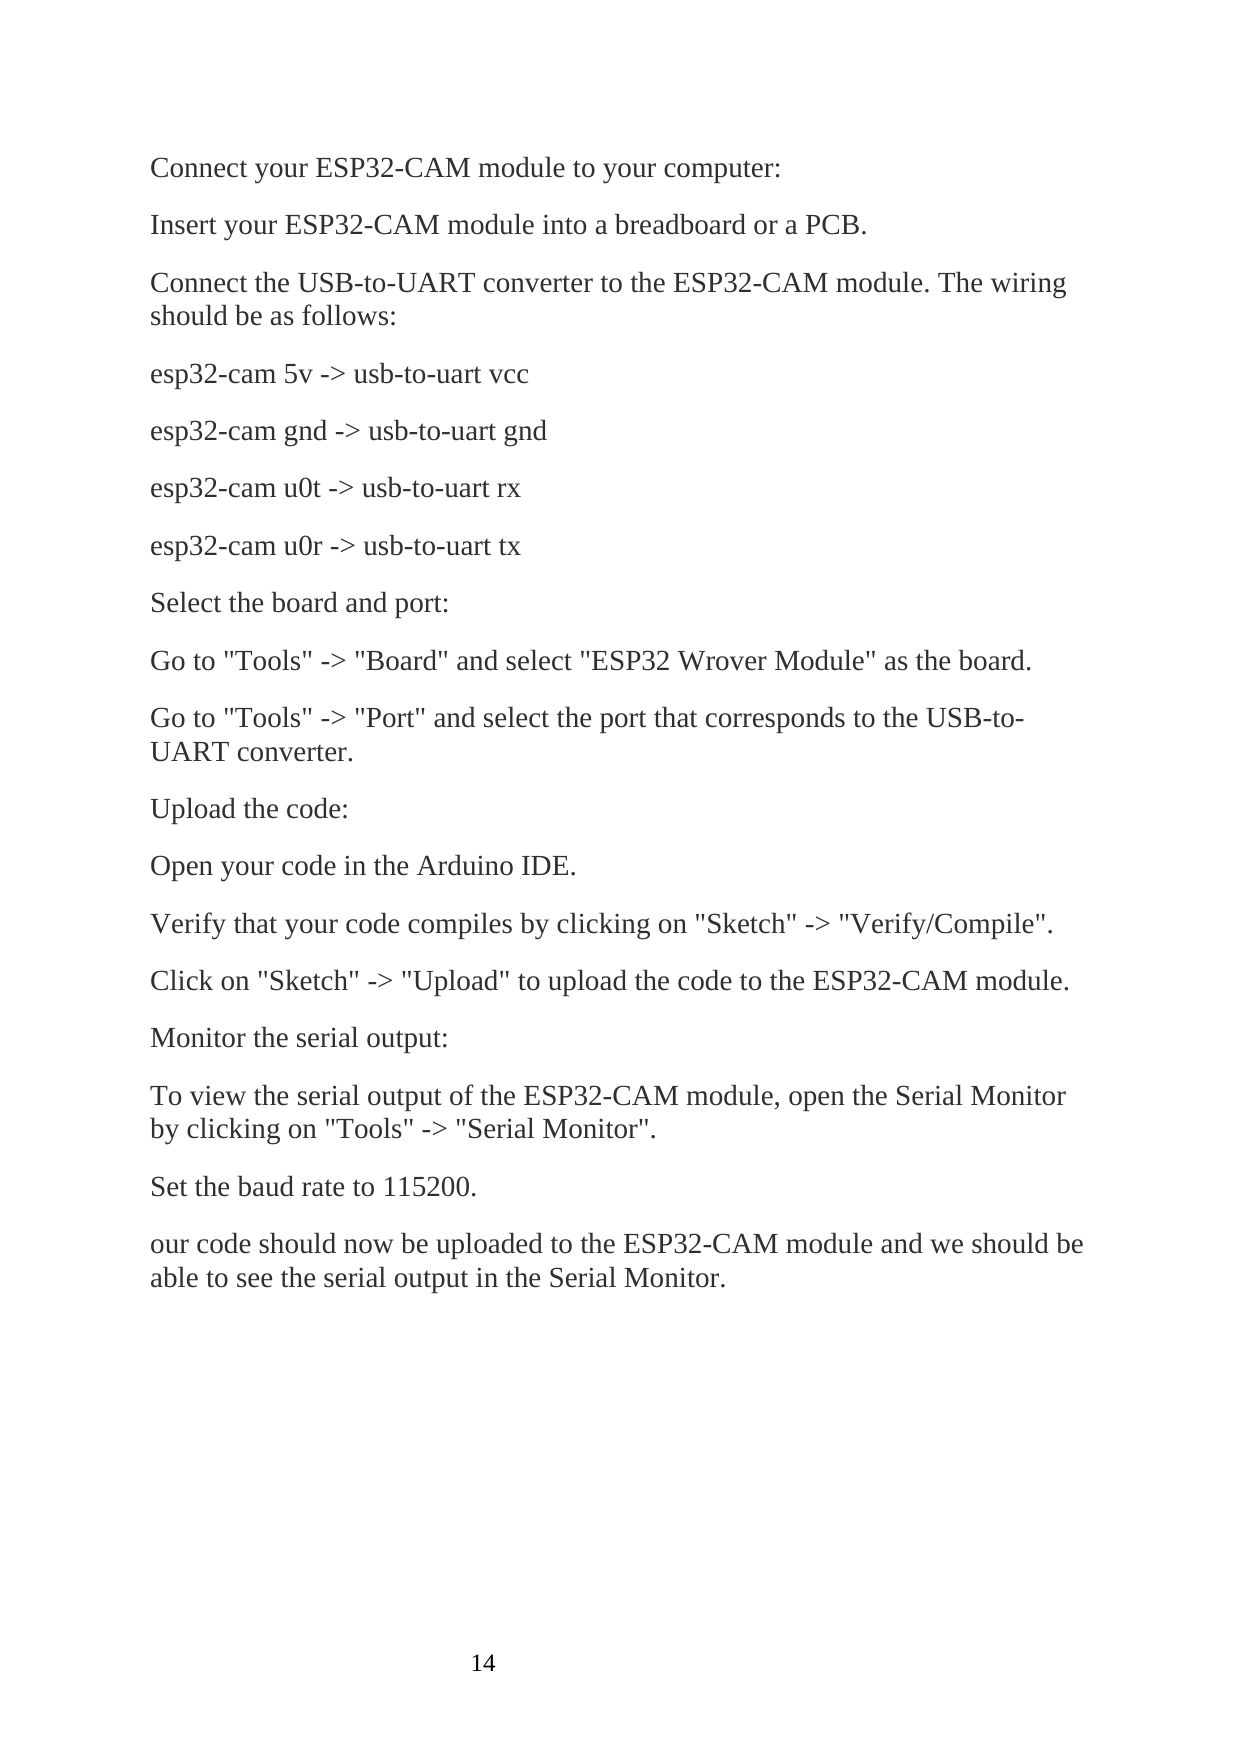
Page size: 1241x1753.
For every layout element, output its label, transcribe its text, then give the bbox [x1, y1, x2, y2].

text Click on "Sketch" -> "Upload" to upload the code to the ESP32-CAM module. [150, 963, 1091, 997]
text Connect the USB-to-UART converter to the ESP32-CAM module. The wiring should be as follows: [150, 265, 1091, 332]
text our code should now be uploaded to the ESP32-CAM module and we should be able to see the serial output in the Serial Monitor. [150, 1226, 1091, 1293]
text Set the baud rate to 115200. [150, 1169, 1091, 1202]
text Go to "Tools" -> "Port" and select the port that corresponds to the USB-to-UART converter. [150, 700, 1091, 767]
text esp32-cam u0t -> usb-to-uart rx [150, 471, 1091, 504]
text To view the serial output of the ESP32-CAM module, open the Serial Monitor by clicking on "Tools" -> "Serial Monitor". [150, 1078, 1091, 1145]
text Connect your ESP32-CAM module to your computer: [150, 150, 1091, 183]
text esp32-cam gnd -> usb-to-uart gnd [150, 413, 1091, 447]
text Select the board and port: [150, 585, 1091, 619]
text Open your code in the Arduino IDE. [150, 848, 1091, 882]
text Go to "Tools" -> "Board" and select "ESP32 Wrover Module" as the board. [150, 643, 1091, 676]
text esp32-cam u0r -> usb-to-uart tx [150, 528, 1091, 561]
text Upload the code: [150, 791, 1091, 824]
text Insert your ESP32-CAM module into a breadboard or a PCB. [150, 207, 1091, 241]
text Verify that your code compiles by clicking on "Sketch" -> "Verify/Compile". [150, 906, 1091, 939]
text Monitor the serial output: [150, 1021, 1091, 1054]
text esp32-cam 5v -> usb-to-uart vcc [150, 356, 1091, 389]
